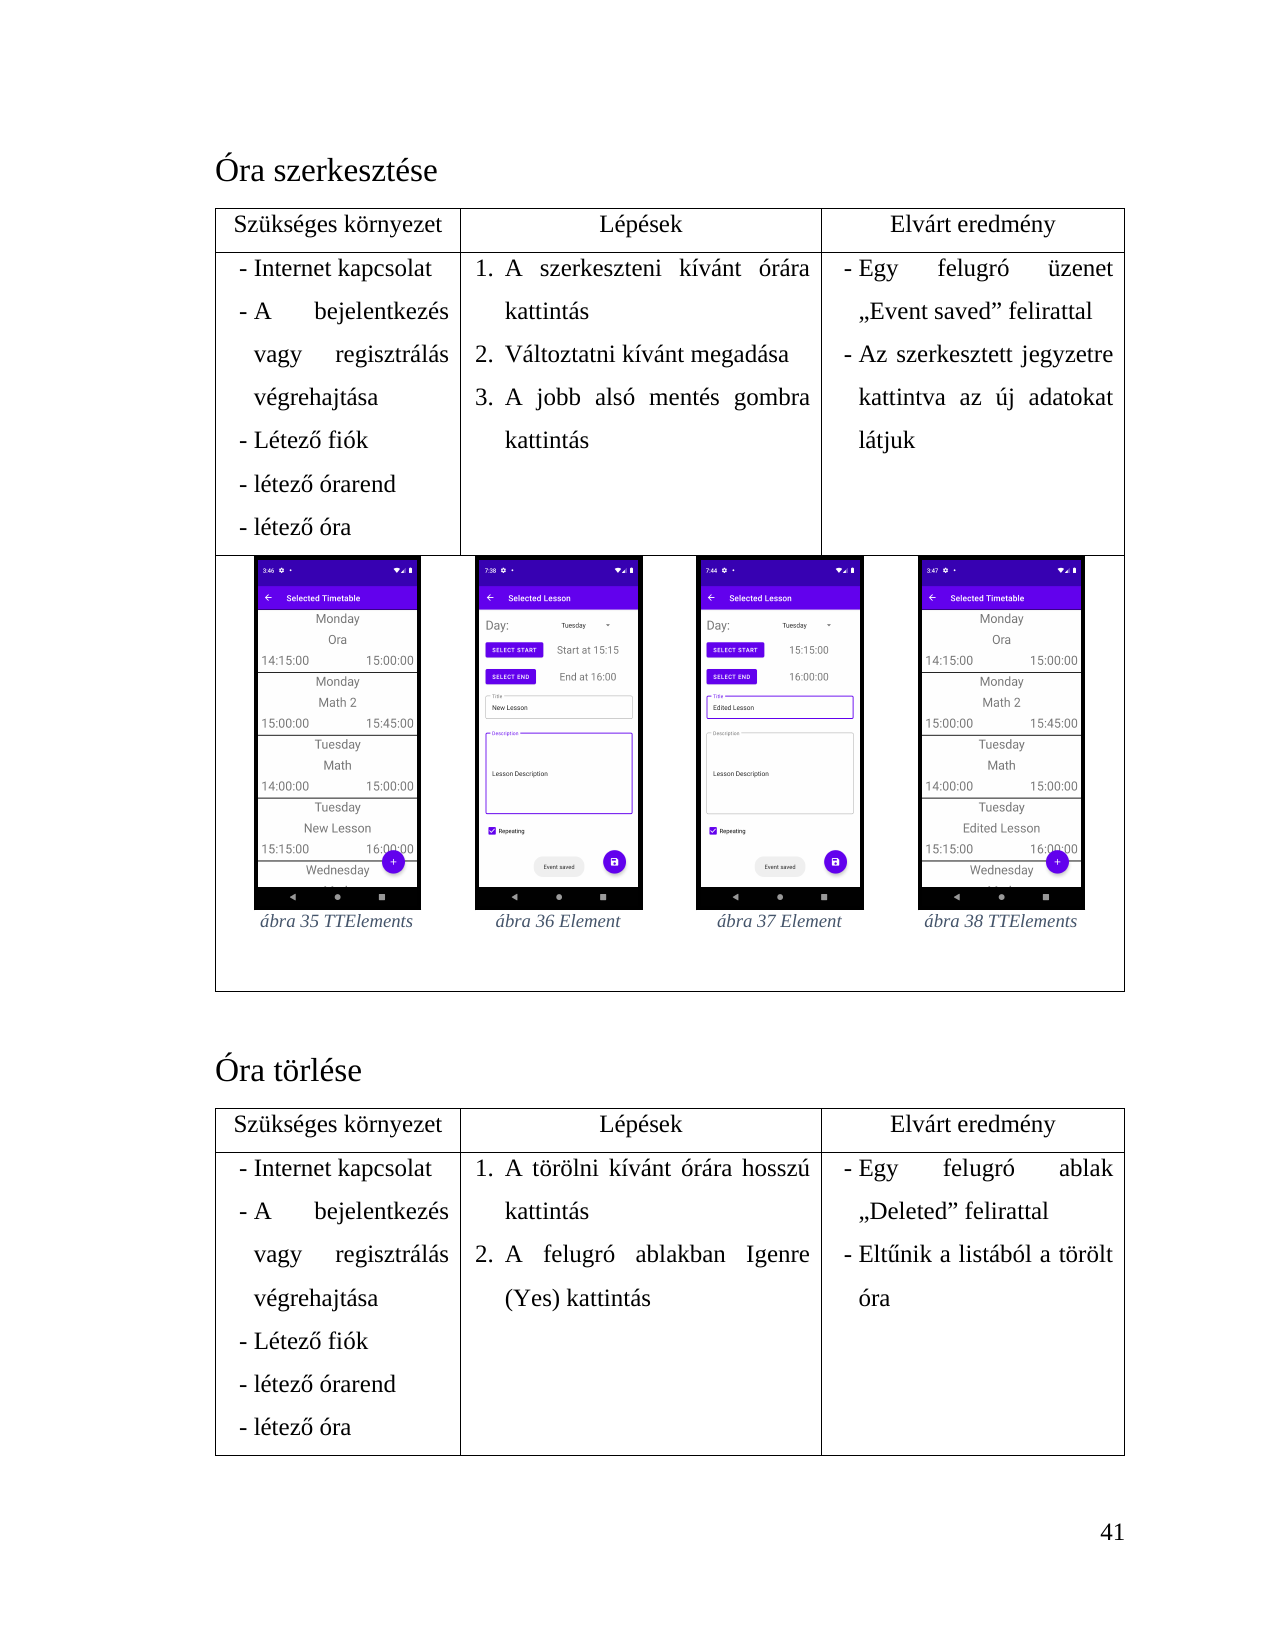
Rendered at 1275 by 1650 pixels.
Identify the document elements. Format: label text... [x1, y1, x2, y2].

table_cell Internet kapcsolat A bejelentkezés vagy regisztrálás végrehajtása Létező fiók létező órarend létező óra [216, 1153, 460, 1455]
table_header Szükséges környezet [216, 209, 460, 252]
table_cell Egy felugró üzenet „Event saved” felirattal Az szerkesztett jegyzetre kattintva az új adatokat látjuk [822, 253, 1124, 555]
picture [479, 560, 638, 906]
table_cell [216, 556, 1124, 991]
table_header Lépések [461, 209, 821, 252]
picture [701, 560, 860, 906]
text Óra szerkesztése [215, 150, 1125, 188]
table_cell Internet kapcsolat A bejelentkezés vagy regisztrálás végrehajtása Létező fiók létező órarend létező óra [216, 253, 460, 555]
text Óra törlése [215, 1050, 1125, 1088]
table_cell A törölni kívánt órára hosszú kattintás A felugró ablakban Igenre (Yes) kattintás [461, 1153, 821, 1455]
table_header Lépések [461, 1109, 821, 1152]
picture [258, 560, 417, 906]
table_cell A szerkeszteni kívánt órára kattintás Változtatni kívánt megadása A jobb alsó mentés gombra kattintás [461, 253, 821, 555]
table_header Elvárt eredmény [822, 1109, 1124, 1152]
picture [922, 560, 1081, 906]
table_header Elvárt eredmény [822, 209, 1124, 252]
table_header Szükséges környezet [216, 1109, 460, 1152]
table_cell Egy felugró ablak „Deleted” felirattal Eltűnik a listából a törölt óra [822, 1153, 1124, 1455]
